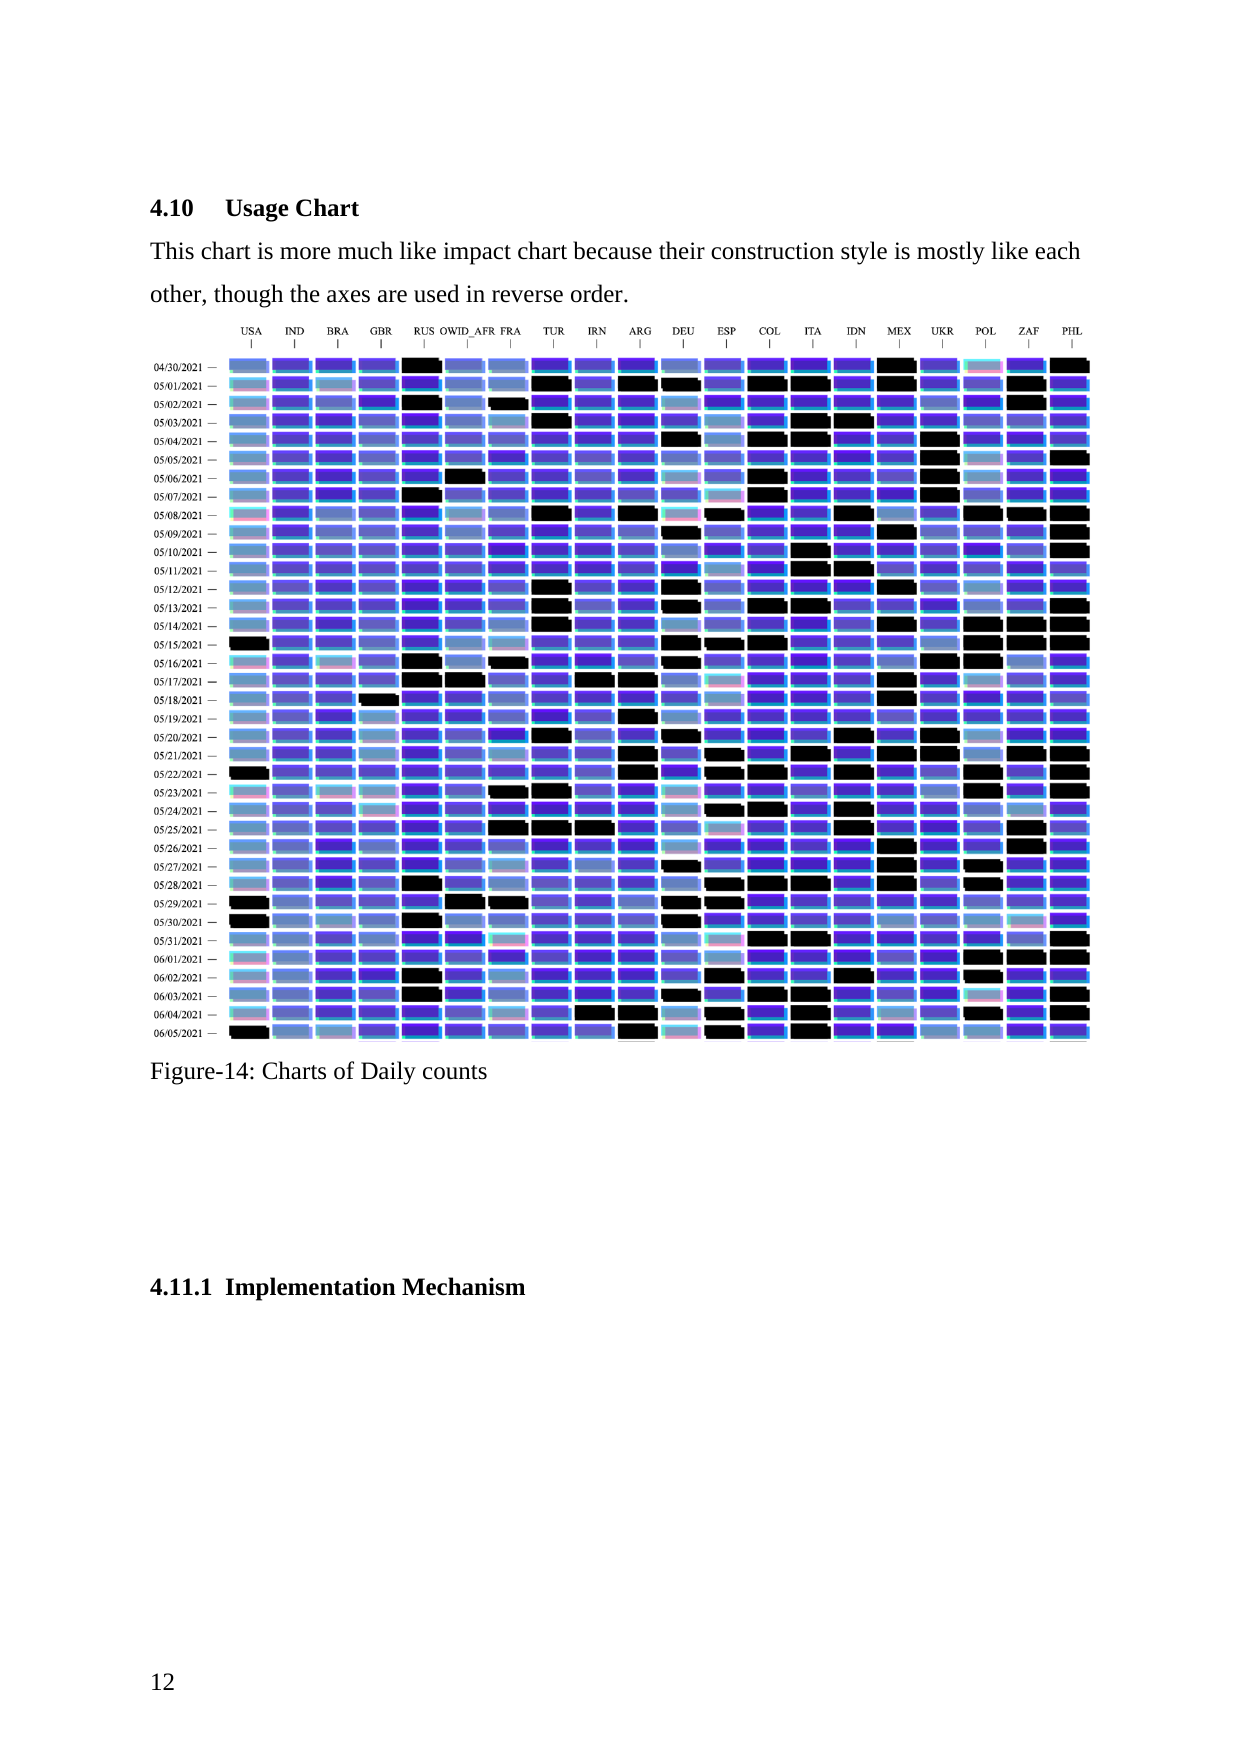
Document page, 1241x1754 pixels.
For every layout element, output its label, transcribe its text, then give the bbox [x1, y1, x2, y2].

text This chart is more much like impact chart because their construction style is mostly like each other, though the axes are used in reverse order. [150, 236, 1090, 308]
picture [150, 322, 1091, 1042]
text Figure-14: Charts of Daily counts [150, 1056, 1090, 1085]
text 4.11.1 Implementation Mechanism [150, 1272, 1090, 1301]
text 4.10 Usage Chart [150, 193, 1090, 222]
